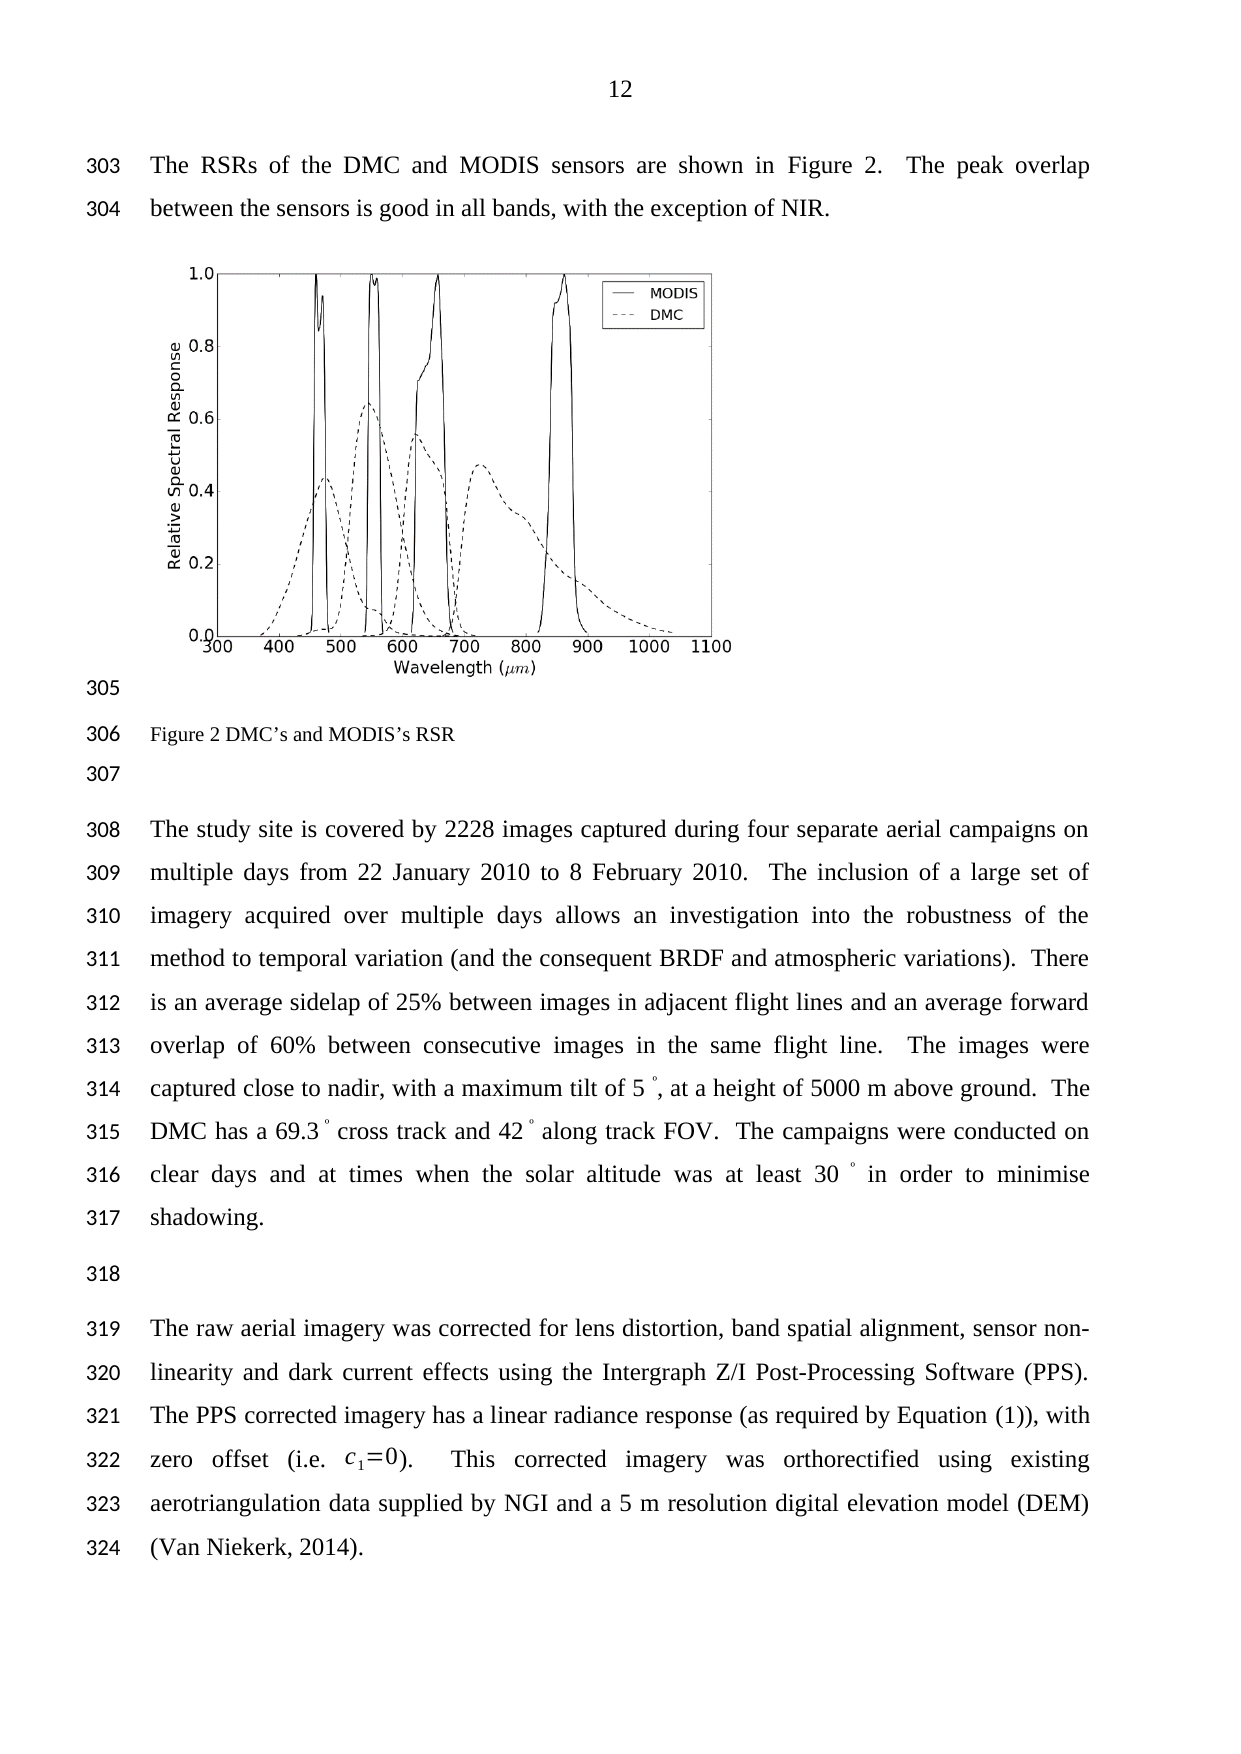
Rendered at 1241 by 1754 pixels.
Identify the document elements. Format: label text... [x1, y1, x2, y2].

text The raw aerial imagery was corrected for lens distortion, band spatial alignment, sensor non-linearity and dark current effects using the Intergraph Z/I Post-Processing Software (PPS). The PPS corrected imagery has a linear radiance response (as required by Equation (1)), with zero offset (i.e. ). This corrected imagery was orthorectified using existing aerotriangulation data supplied by NGI and a 5 m resolution digital elevation model (DEM) (Van Niekerk, 2014). [150, 1313, 1090, 1560]
text The RSRs of the DMC and MODIS sensors are shown in Figure 2. The peak overlap between the sensors is good in all bands, with the exception of NIR. [150, 150, 1090, 222]
text Figure 2 DMC’s and MODIS’s RSR [150, 722, 1090, 746]
picture [150, 248, 749, 695]
text The study site is covered by 2228 images captured during four separate aerial campaigns on multiple days from 22 January 2010 to 8 February 2010. The inclusion of a large set of imagery acquired over multiple days allows an investigation into the robustness of the method to temporal variation (and the consequent BRDF and atmospheric variations). There is an average sidelap of 25% between images in adjacent flight lines and an average forward overlap of 60% between consecutive images in the same flight line. The images were captured close to nadir, with a maximum tilt of 5 º, at a height of 5000 m above ground. The DMC has a 69.3 º cross track and 42 º along track FOV. The campaigns were conducted on clear days and at times when the solar altitude was at least 30 º in order to minimise shadowing. [150, 814, 1090, 1231]
